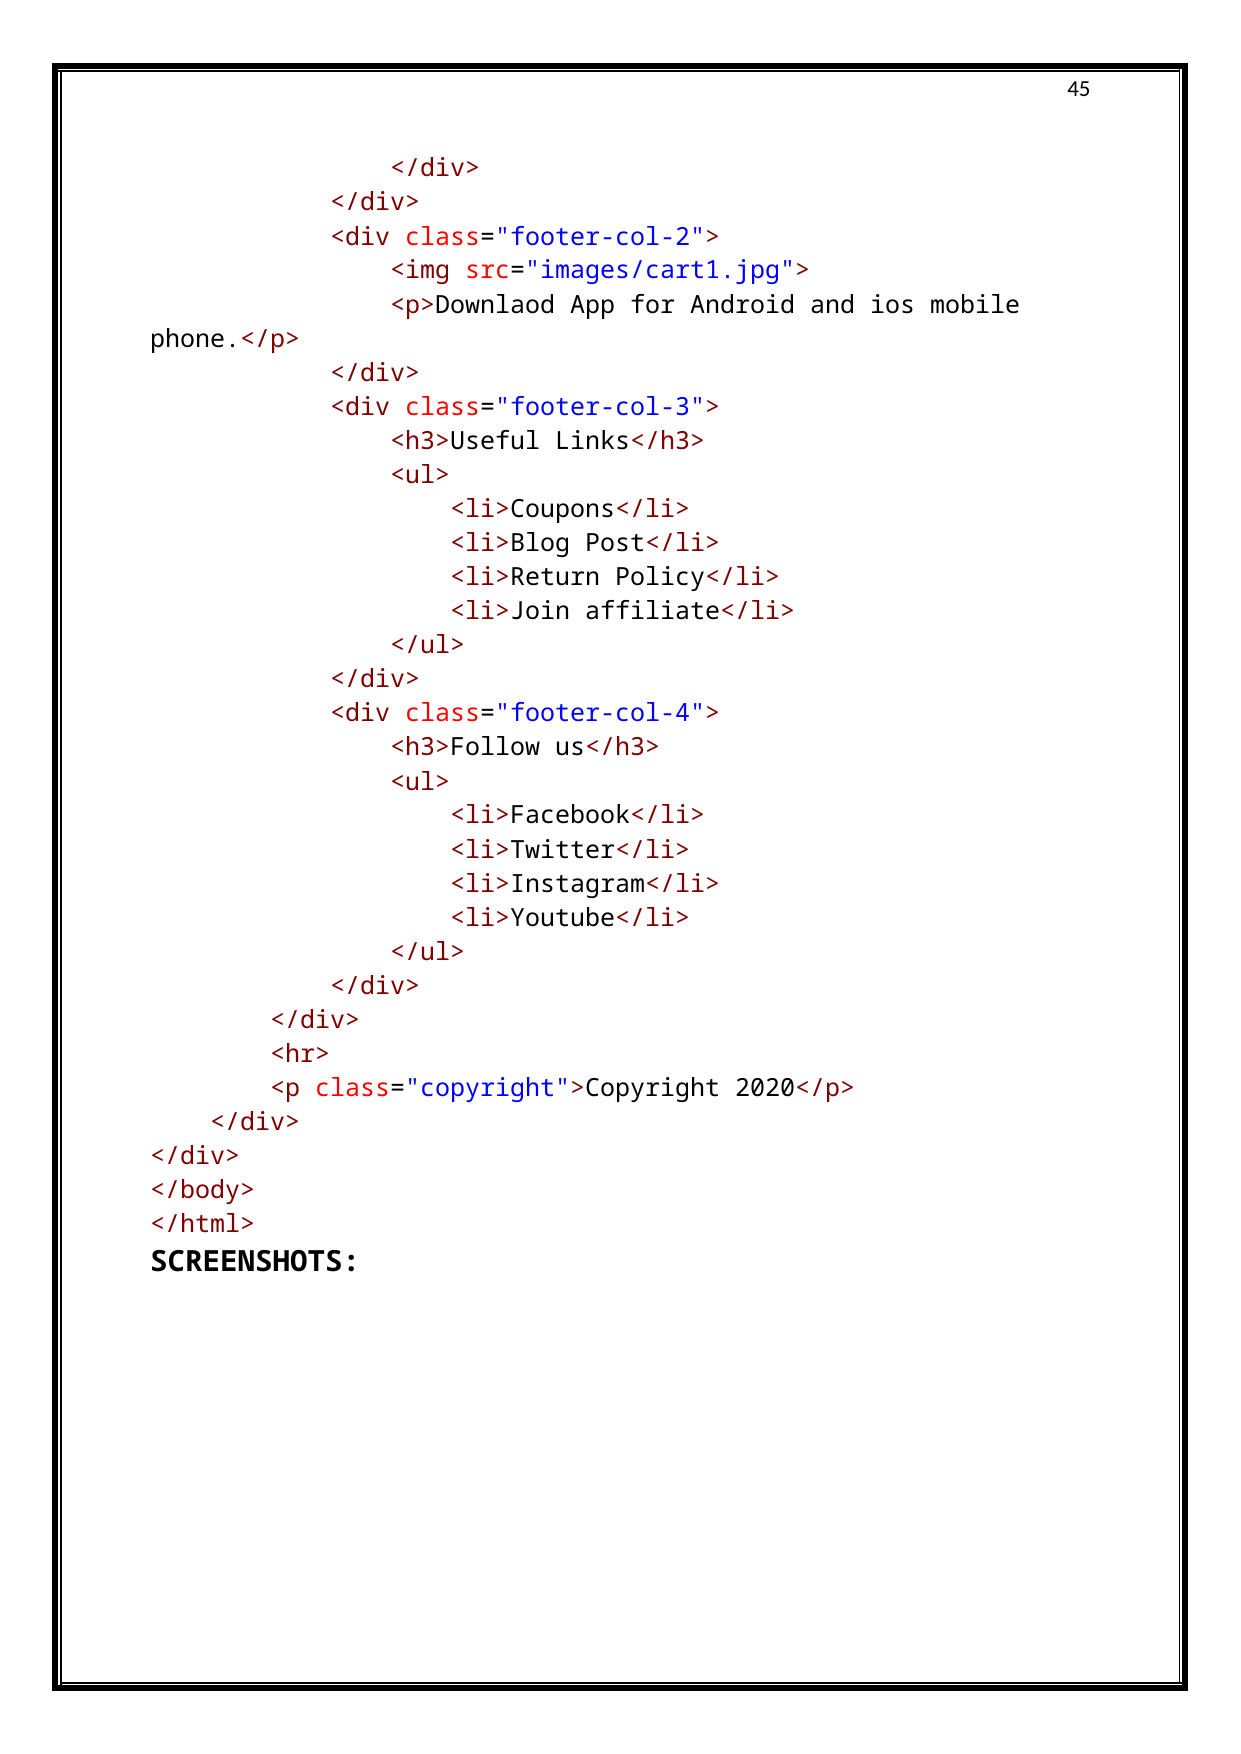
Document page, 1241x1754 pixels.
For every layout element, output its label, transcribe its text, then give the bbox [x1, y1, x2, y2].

text <h3>Follow us</h3> [150, 729, 1090, 763]
text </ul> [150, 627, 1090, 661]
text </div> [150, 354, 1090, 388]
text </div> [150, 1104, 1090, 1138]
text </div> [150, 661, 1090, 695]
text </div> [150, 184, 1090, 218]
text </html> [150, 1206, 1090, 1240]
text </body> [150, 1172, 1090, 1206]
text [150, 286, 1090, 354]
text <li>Facebook</li> [150, 797, 1090, 831]
text </div> [150, 150, 1090, 184]
text <div class="footer-col-4"> [150, 695, 1090, 729]
text <p class="copyright">Copyright 2020</p> [150, 1070, 1090, 1104]
text <li>Blog Post</li> [150, 525, 1090, 559]
text </div> [150, 1138, 1090, 1172]
text <li>Coupons</li> [150, 491, 1090, 525]
text <ul> [150, 457, 1090, 491]
text <div class="footer-col-3"> [150, 388, 1090, 422]
text SCREENSHOTS: [150, 1240, 1090, 1280]
text </div> [150, 967, 1090, 1002]
text <li>Twitter</li> [150, 831, 1090, 865]
text </div> [150, 1002, 1090, 1036]
text </ul> [150, 933, 1090, 967]
text <li>Return Policy</li> [150, 559, 1090, 593]
text <img src="images/cart1.jpg"> [150, 252, 1090, 286]
text <ul> [150, 763, 1090, 797]
text <div class="footer-col-2"> [150, 218, 1090, 252]
text <h3>Useful Links</h3> [150, 422, 1090, 457]
text <li>Join affiliate</li> [150, 593, 1090, 627]
text <li>Youtube</li> [150, 899, 1090, 933]
text <li>Instagram</li> [150, 865, 1090, 899]
text <hr> [150, 1036, 1090, 1070]
